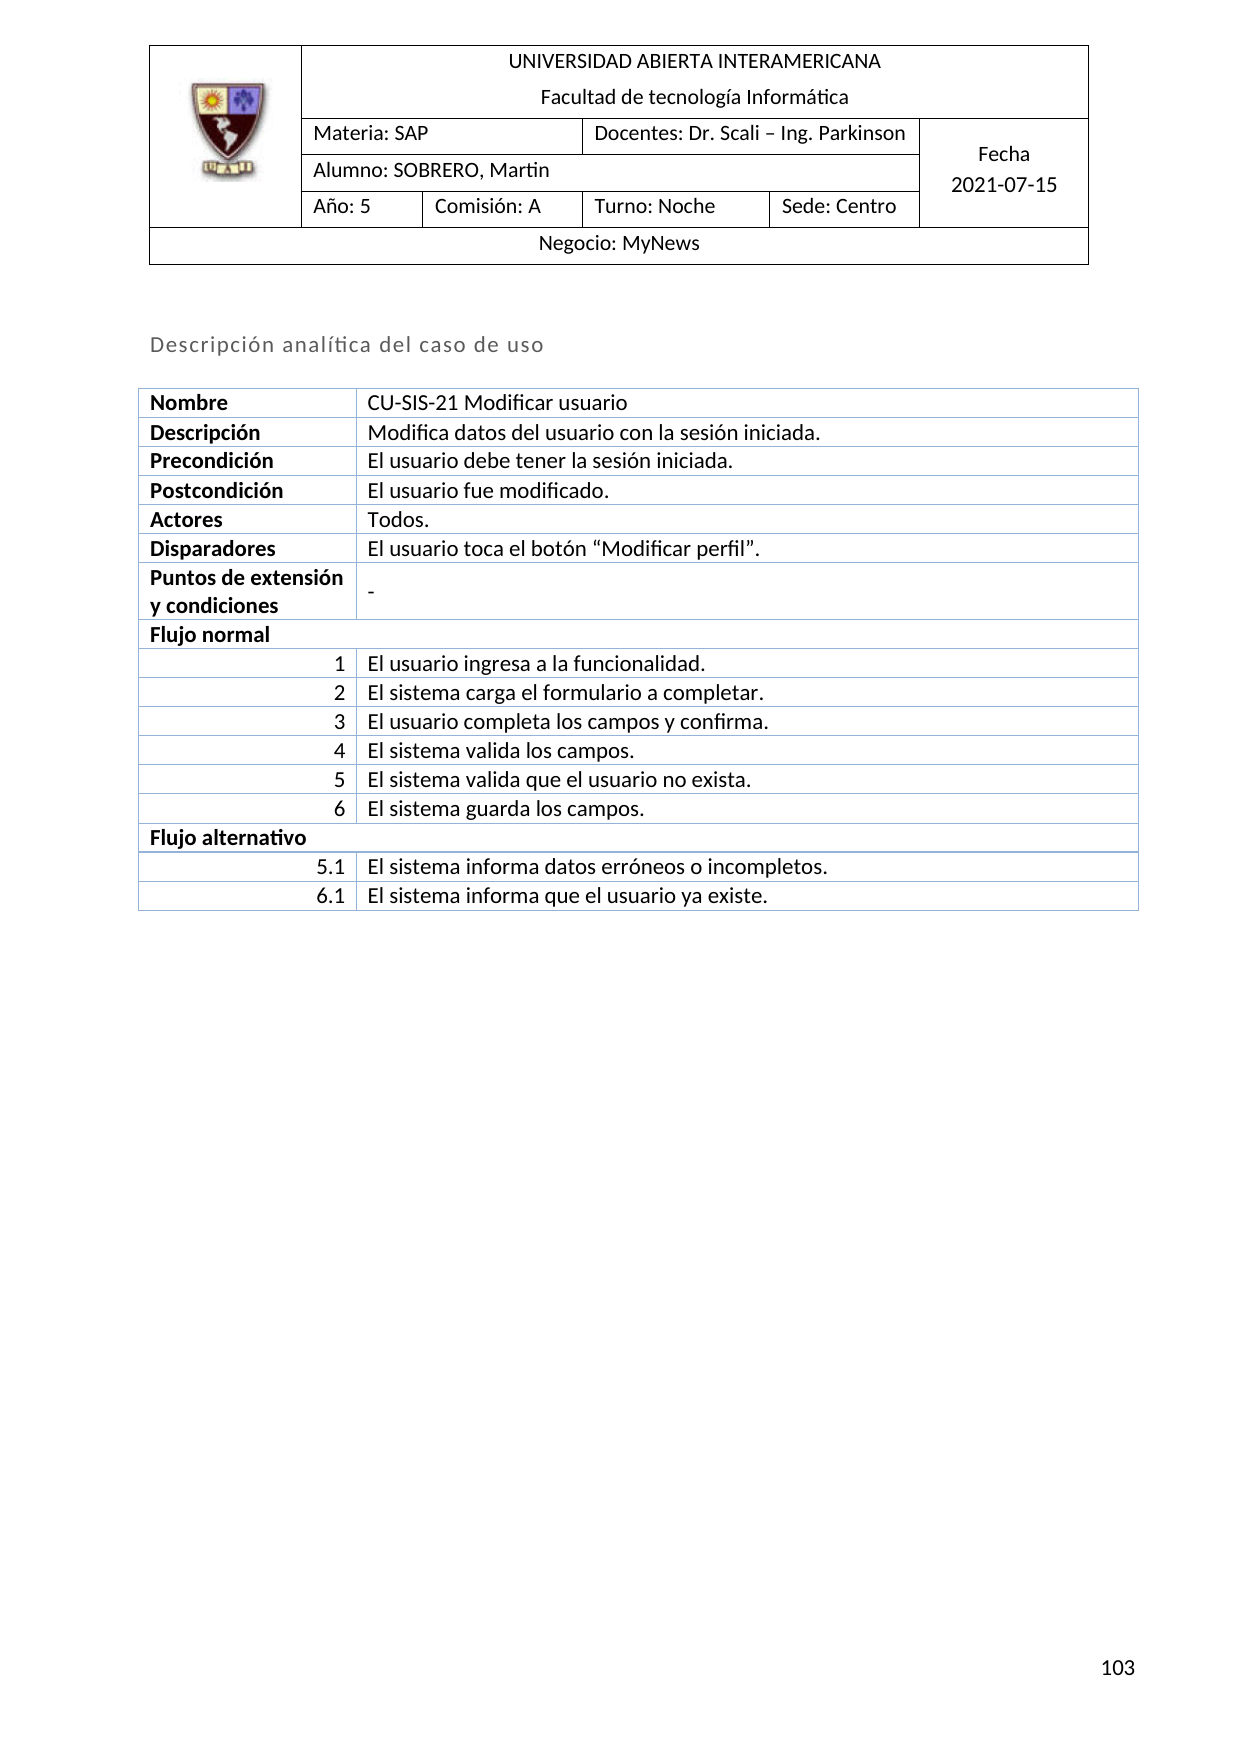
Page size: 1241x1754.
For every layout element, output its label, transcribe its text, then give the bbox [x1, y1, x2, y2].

table_cell - [357, 563, 1138, 619]
table_cell 5 [139, 765, 356, 793]
table_cell El sistema guarda los campos. [357, 794, 1138, 822]
table_cell Todos. [357, 505, 1138, 533]
picture [177, 74, 278, 187]
table_cell Actores [139, 505, 356, 533]
table_cell 5.1 [139, 853, 356, 881]
table_cell Postcondición [139, 476, 356, 504]
table_header Nombre [139, 389, 356, 417]
table_cell El usuario toca el botón “Modificar perfil”. [357, 534, 1138, 562]
table_cell Disparadores [139, 534, 356, 562]
table_cell Precondición [139, 447, 356, 475]
subtitle Descripción analítica del caso de uso [150, 330, 1135, 358]
table_cell Descripción [139, 418, 356, 446]
table_header CU-SIS-21 Modificar usuario [357, 389, 1138, 417]
table_cell 2 [139, 678, 356, 706]
table_cell El sistema carga el formulario a completar. [357, 678, 1138, 706]
table_cell Flujo alternativo [139, 824, 1138, 851]
table_cell 1 [139, 649, 356, 677]
table_cell El usuario ingresa a la funcionalidad. [357, 649, 1138, 677]
table_cell 6.1 [139, 882, 356, 909]
table_cell Modifica datos del usuario con la sesión iniciada. [357, 418, 1138, 446]
table_cell El sistema valida los campos. [357, 736, 1138, 764]
table_cell El sistema valida que el usuario no exista. [357, 765, 1138, 793]
table_cell 6 [139, 794, 356, 822]
table_cell El usuario fue modificado. [357, 476, 1138, 504]
table_cell Flujo normal [139, 620, 1138, 648]
table_cell 4 [139, 736, 356, 764]
table_cell 3 [139, 707, 356, 735]
table_cell El sistema informa que el usuario ya existe. [357, 882, 1138, 909]
table_cell El usuario completa los campos y confirma. [357, 707, 1138, 735]
table_cell El usuario debe tener la sesión iniciada. [357, 447, 1138, 475]
table_cell El sistema informa datos erróneos o incompletos. [357, 853, 1138, 881]
table_cell Puntos de extensión y condiciones [139, 563, 356, 619]
